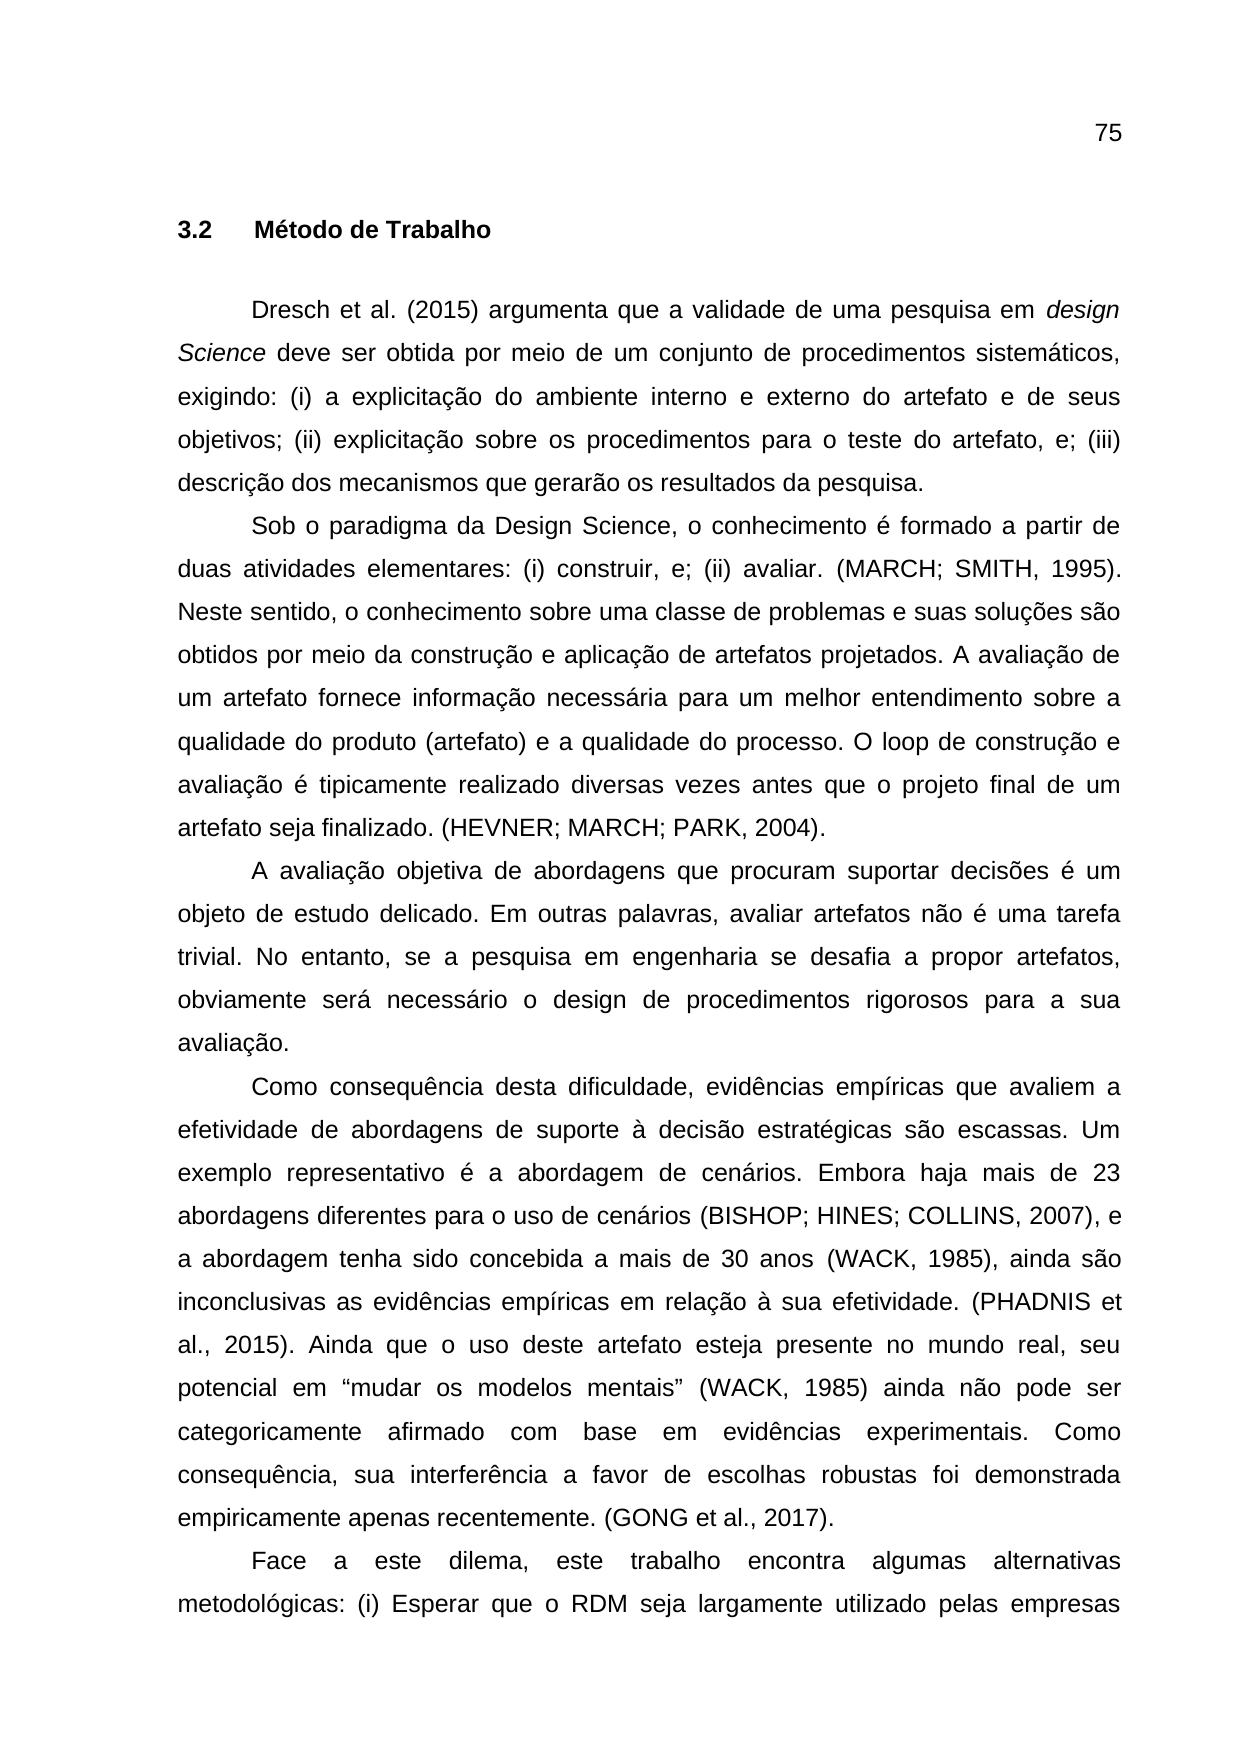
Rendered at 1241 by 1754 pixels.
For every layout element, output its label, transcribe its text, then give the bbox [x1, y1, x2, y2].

subtitle Método de Trabalho [177, 215, 1122, 243]
text Sob o paradigma da Design Science, o conhecimento é formado a partir de duas atividades elementares: (i) construir, e; (ii) avaliar. (MARCH; SMITH, 1995). Neste sentido, o conhecimento sobre uma classe de problemas e suas soluções são obtidos por meio da construção e aplicação de artefatos projetados. A avaliação de um artefato fornece informação necessária para um melhor entendimento sobre a qualidade do produto (artefato) e a qualidade do processo. O loop de construção e avaliação é tipicamente realizado diversas vezes antes que o projeto final de um artefato seja finalizado. (HEVNER; MARCH; PARK, 2004). [177, 511, 1122, 842]
text Como consequência desta dificuldade, evidências empíricas que avaliem a efetividade de abordagens de suporte à decisão estratégicas são escassas. Um exemplo representativo é a abordagem de cenários. Embora haja mais de 23 abordagens diferentes para o uso de cenários (BISHOP; HINES; COLLINS, 2007), e a abordagem tenha sido concebida a mais de 30 anos (WACK, 1985), ainda são inconclusivas as evidências empíricas em relação à sua efetividade. (PHADNIS et al., 2015). Ainda que o uso deste artefato esteja presente no mundo real, seu potencial em “mudar os modelos mentais” (WACK, 1985) ainda não pode ser categoricamente afirmado com base em evidências experimentais. Como consequência, sua interferência a favor de escolhas robustas foi demonstrada empiricamente apenas recentemente. (GONG et al., 2017). [177, 1072, 1122, 1532]
text Dresch et al. (2015) argumenta que a validade de uma pesquisa em design Science deve ser obtida por meio de um conjunto de procedimentos sistemáticos, exigindo: (i) a explicitação do ambiente interno e externo do artefato e de seus objetivos; (ii) explicitação sobre os procedimentos para o teste do artefato, e; (iii) descrição dos mecanismos que gerarão os resultados da pesquisa. [177, 295, 1122, 497]
text A avaliação objetiva de abordagens que procuram suportar decisões é um objeto de estudo delicado. Em outras palavras, avaliar artefatos não é uma tarefa trivial. No entanto, se a pesquisa em engenharia se desafia a propor artefatos, obviamente será necessário o design de procedimentos rigorosos para a sua avaliação. [177, 856, 1122, 1057]
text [177, 1546, 1122, 1618]
